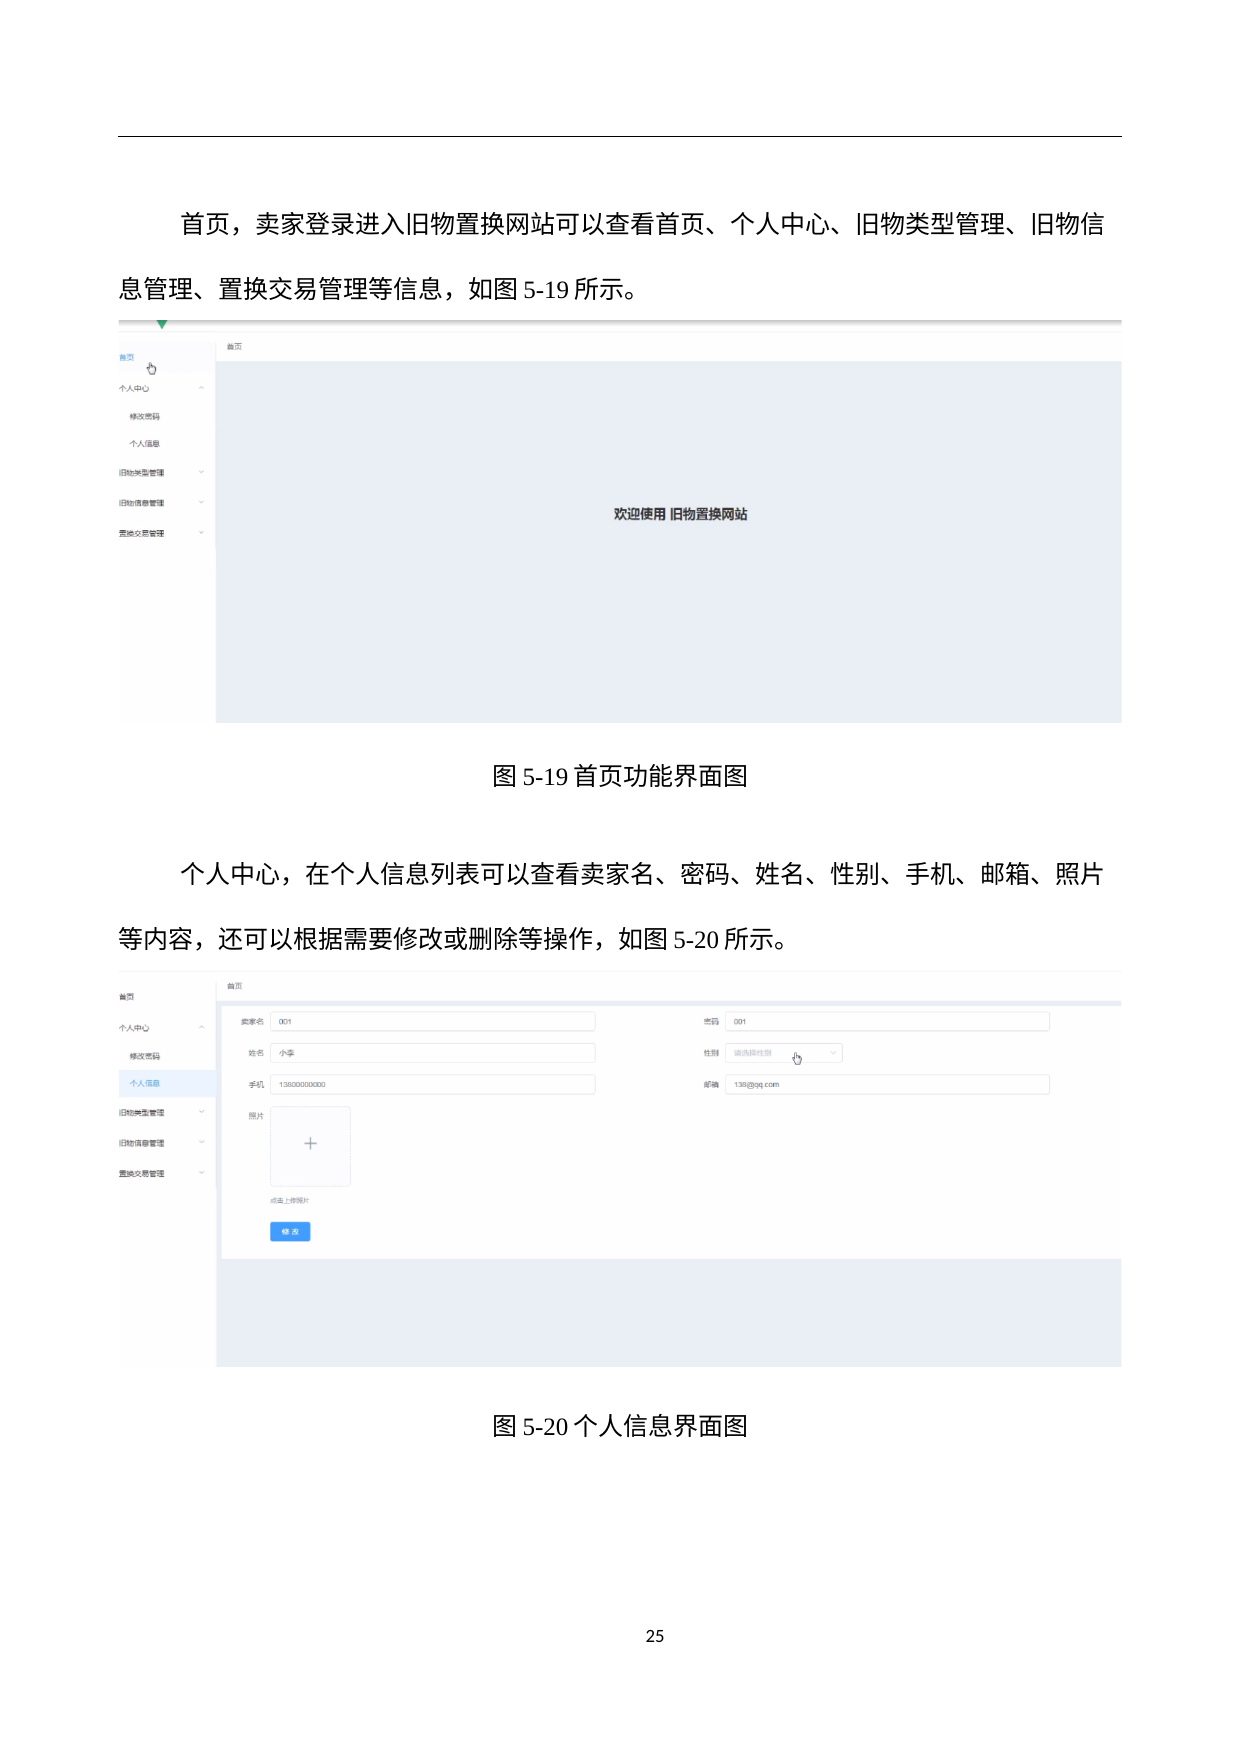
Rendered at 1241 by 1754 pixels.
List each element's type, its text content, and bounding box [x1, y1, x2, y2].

picture [118, 320, 1122, 723]
text 个人中心，在个人信息列表可以查看卖家名、密码、姓名、性别、手机、邮箱、照片等内容，还可以根据需要修改或删除等操作，如图5-20所示。 [118, 840, 1122, 970]
text 首页，卖家登录进入旧物置换网站可以查看首页、个人中心、旧物类型管理、旧物信息管理、置换交易管理等信息，如图5-19所示。 [118, 190, 1122, 320]
text 图5-19首页功能界面图 [118, 742, 1122, 807]
picture [118, 970, 1122, 1367]
text 图5-20个人信息界面图 [118, 1392, 1122, 1457]
